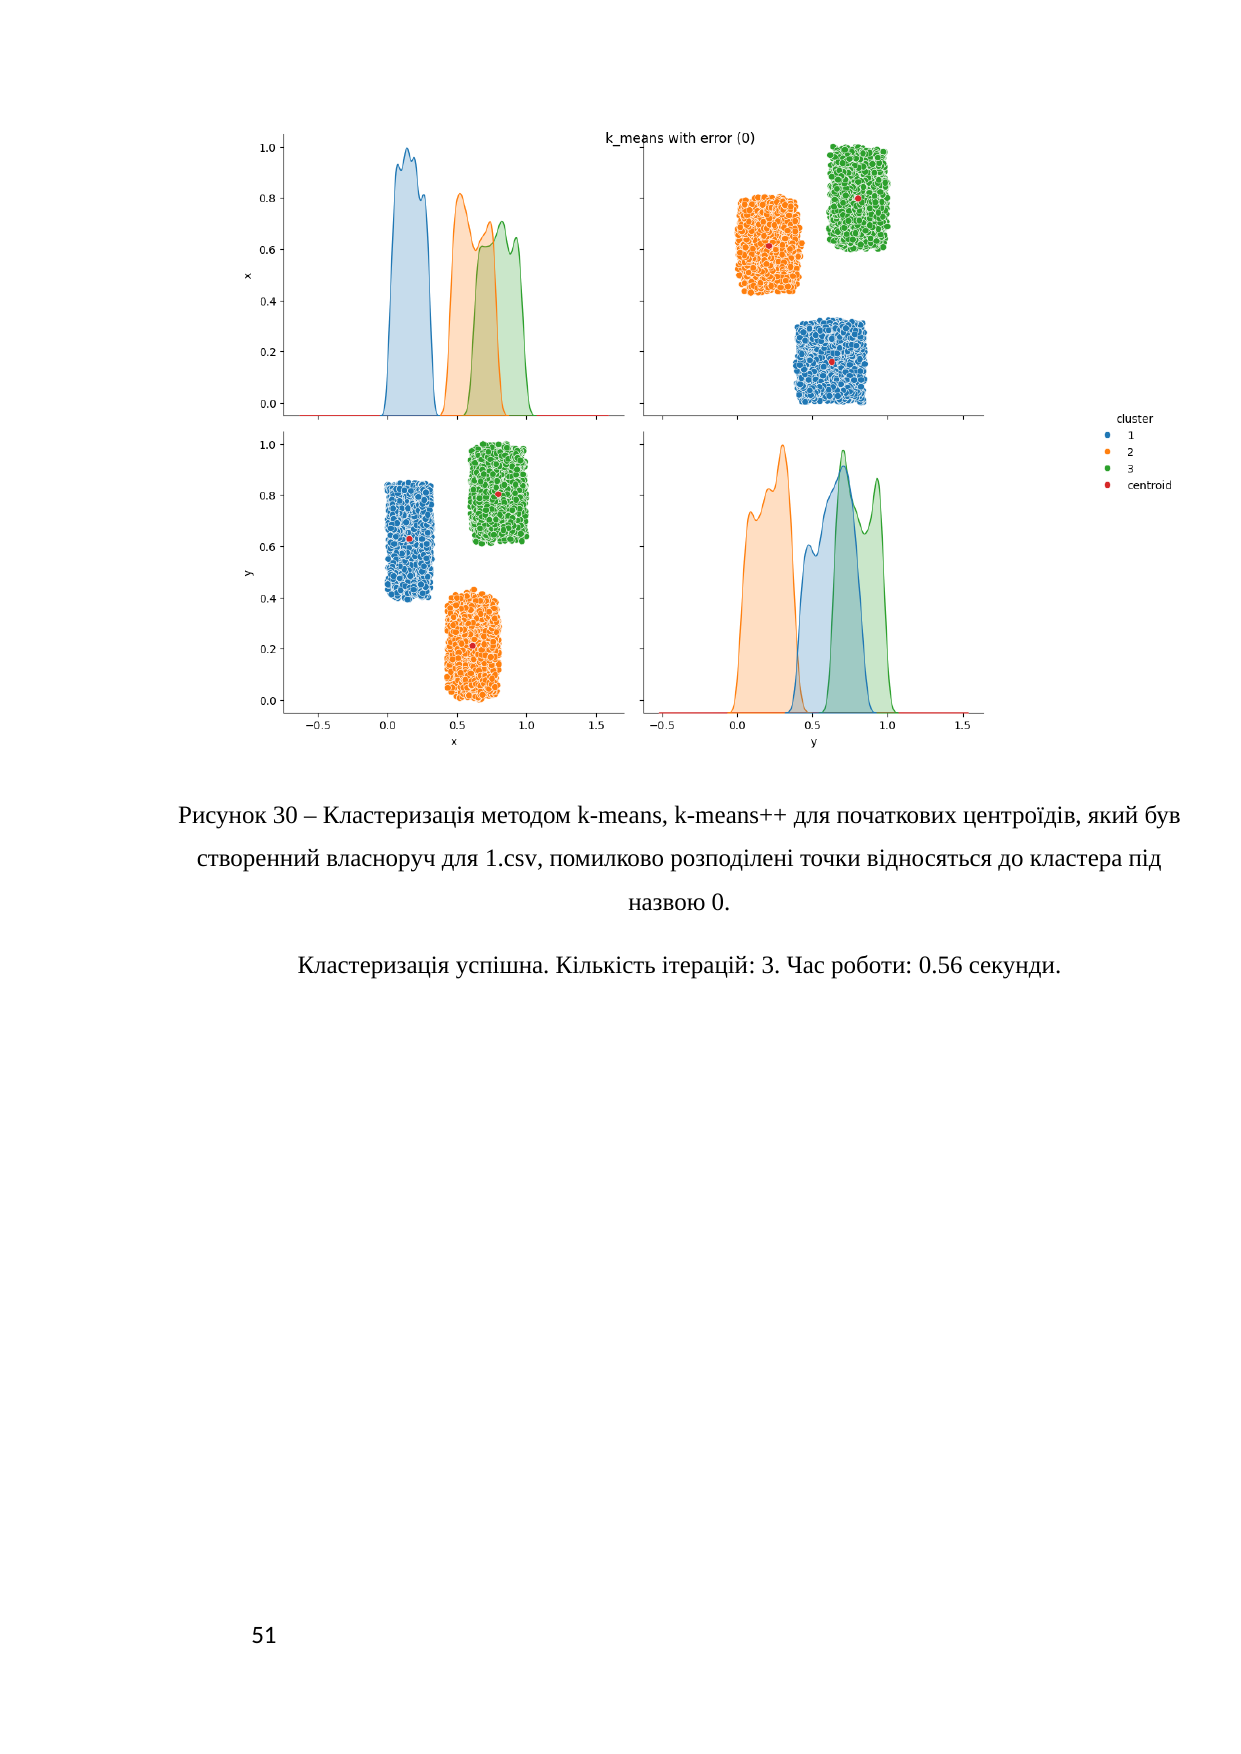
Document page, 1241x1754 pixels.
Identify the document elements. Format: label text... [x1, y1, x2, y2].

text Рисунок 30 – Кластеризація методом k-means, k-means++ для початкових центроїдів, який був створенний власноруч для 1.csv, помилково розподілені точки відносяться до кластера під назвою 0. [177, 800, 1181, 915]
text Кластеризація успішна. Кількість ітерацій: 3. Час роботи: 0.56 секунди. [177, 951, 1181, 979]
picture [177, 118, 1182, 786]
